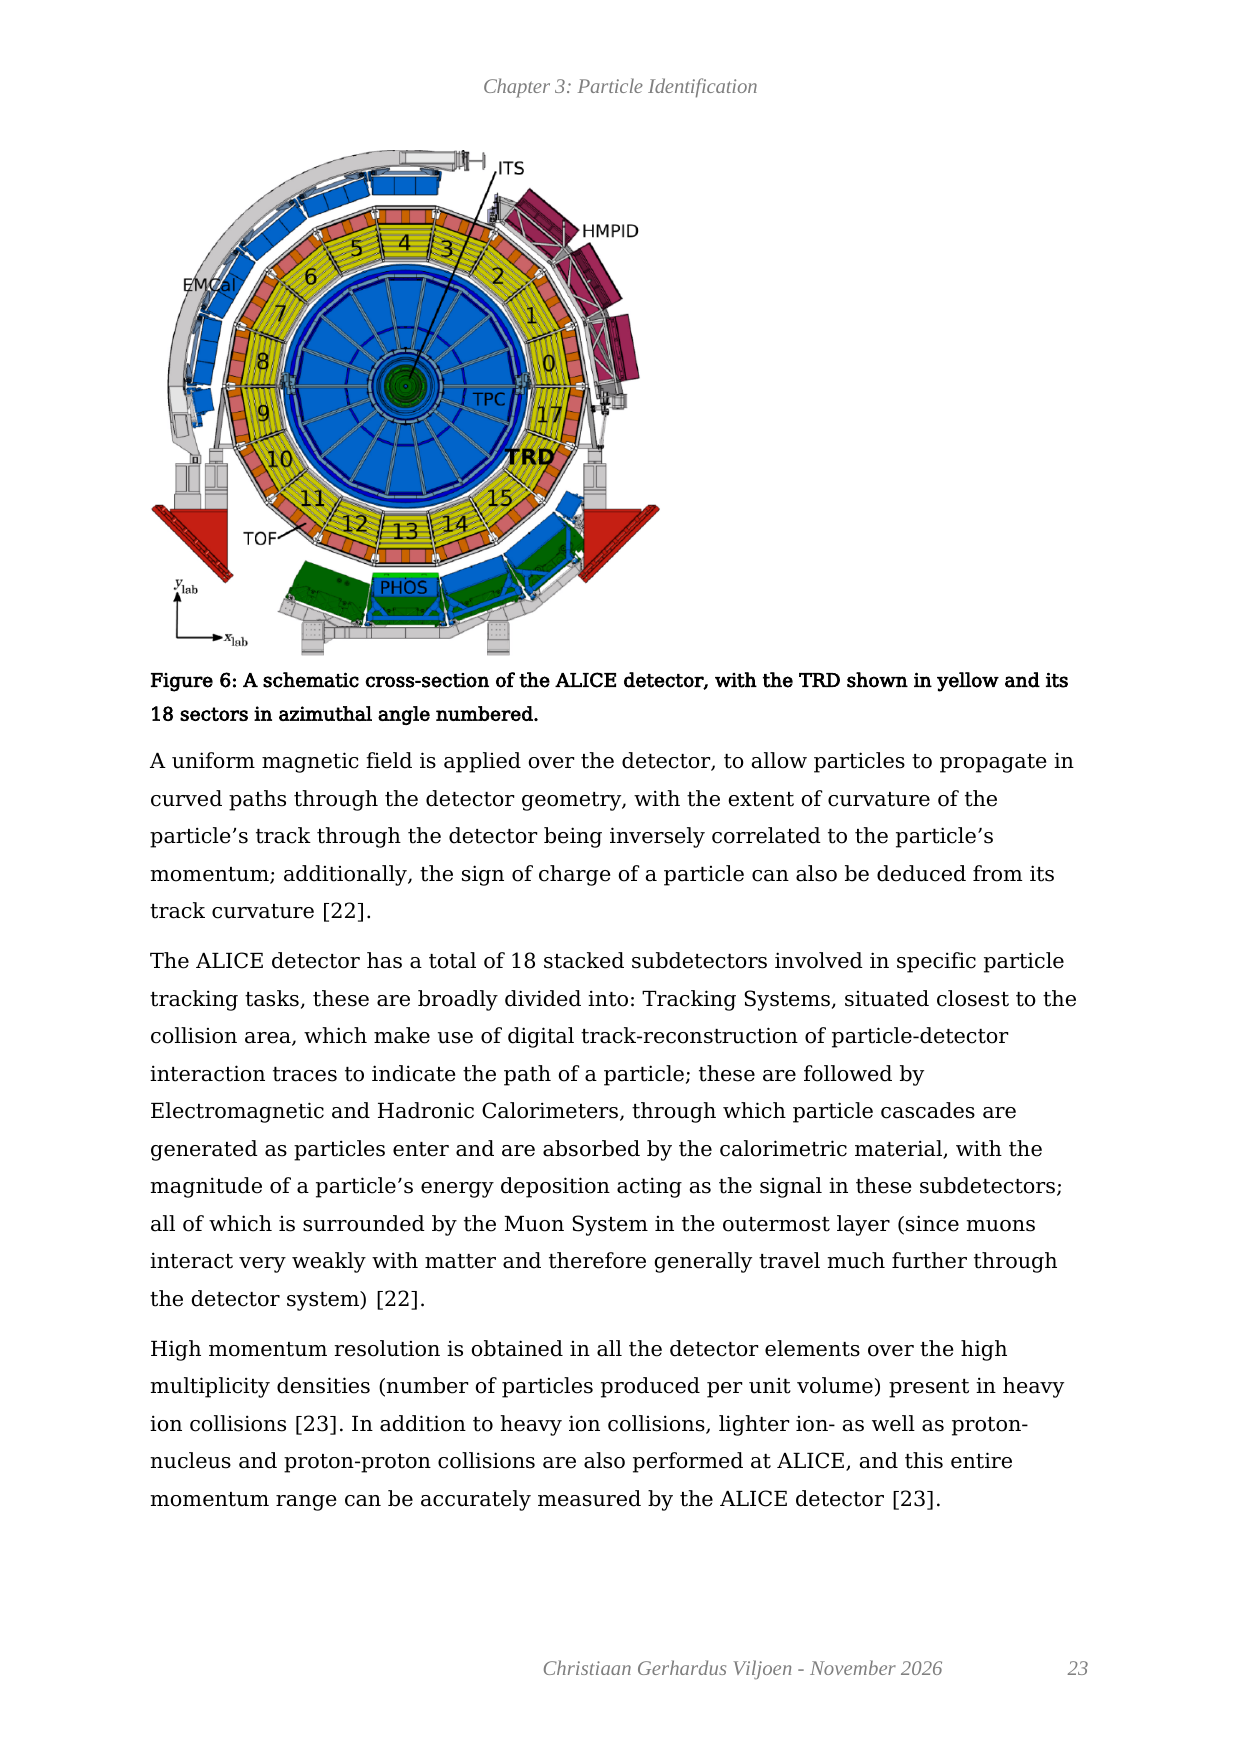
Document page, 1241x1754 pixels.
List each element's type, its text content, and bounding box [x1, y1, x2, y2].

picture [150, 150, 661, 656]
text High momentum resolution is obtained in all the detector elements over the high multiplicity densities (number of particles produced per unit volume) present in heavy ion collisions . In addition to heavy ion collisions, lighter ion- as well as proton-nucleus and proton-proton collisions are also performed at ALICE, and this entire momentum range can be accurately measured by the ALICE detector . [150, 1336, 1090, 1511]
text Figure 6: A schematic cross-section of the ALICE detector, with the TRD shown in yellow and its 18 sectors in azimuthal angle numbered. [150, 668, 1090, 724]
text The ALICE detector has a total of 18 stacked subdetectors involved in specific particle tracking tasks, these are broadly divided into: Tracking Systems, situated closest to the collision area, which make use of digital track-reconstruction of particle-detector interaction traces to indicate the path of a particle; these are followed by Electromagnetic and Hadronic Calorimeters, through which particle cascades are generated as particles enter and are absorbed by the calorimetric material, with the magnitude of a particle’s energy deposition acting as the signal in these subdetectors; all of which is surrounded by the Muon System in the outermost layer (since muons interact very weakly with matter and therefore generally travel much further through the detector system) . [150, 948, 1090, 1311]
text A uniform magnetic field is applied over the detector, to allow particles to propagate in curved paths through the detector geometry, with the extent of curvature of the particle’s track through the detector being inversely correlated to the particle’s momentum; additionally, the sign of charge of a particle can also be deduced from its track curvature . [150, 748, 1090, 923]
